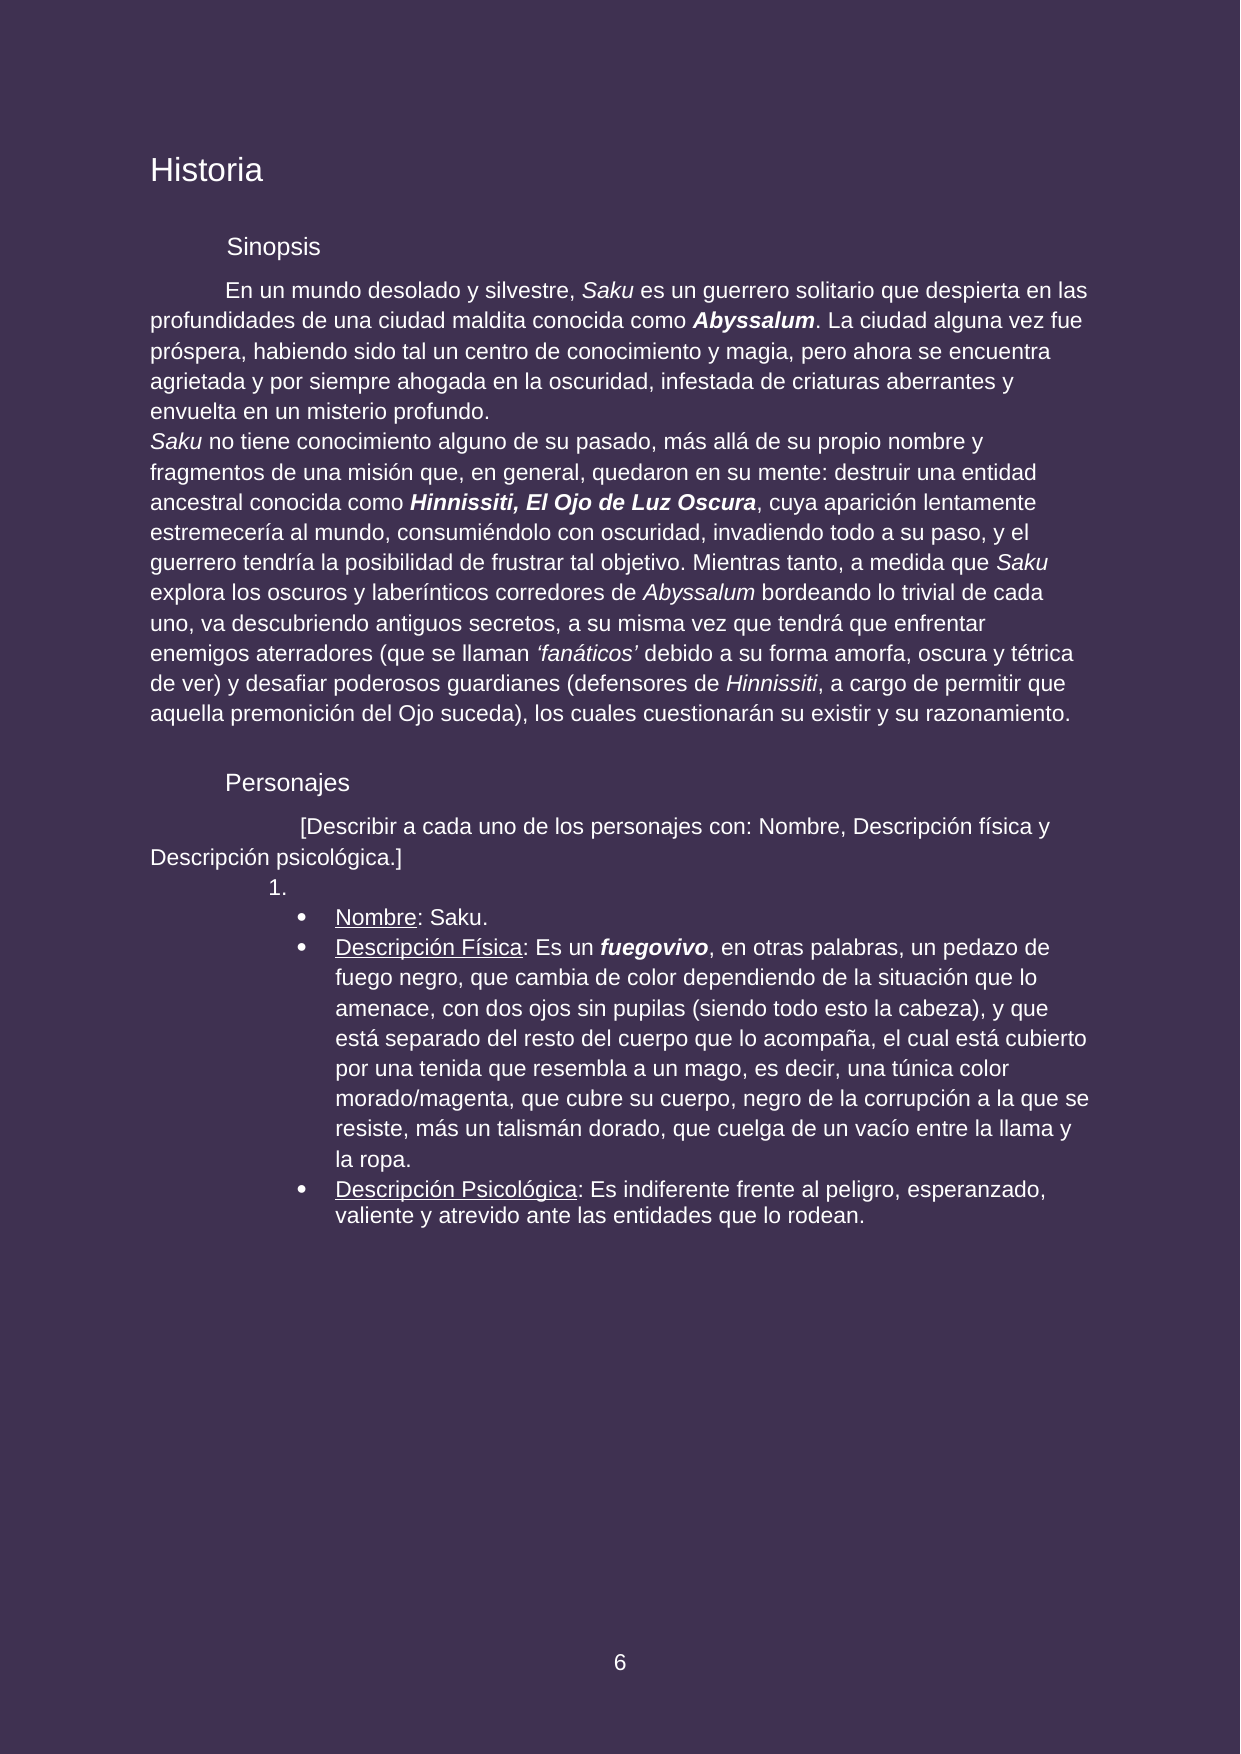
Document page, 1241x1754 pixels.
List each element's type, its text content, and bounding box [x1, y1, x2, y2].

list Nombre: Saku. [298, 904, 1090, 930]
text [Describir a cada uno de los personajes con: Nombre, Descripción física y Descripción psicológica.] [150, 813, 1090, 870]
text Saku no tiene conocimiento alguno de su pasado, más allá de su propio nombre y fragmentos de una misión que, en general, quedaron en su mente: destruir una entidad ancestral conocida como Hinnissiti, El Ojo de Luz Oscura, cuya aparición lentamente estremecería al mundo, consumiéndolo con oscuridad, invadiendo todo a su paso, y el guerrero tendría la posibilidad de frustrar tal objetivo. Mientras tanto, a medida que Saku explora los oscuros y laberínticos corredores de Abyssalum bordeando lo trivial de cada uno, va descubriendo antiguos secretos, a su misma vez que tendrá que enfrentar enemigos aterradores (que se llaman ‘fanáticos’ debido a su forma amorfa, oscura y tétrica de ver) y desafiar poderosos guardianes (defensores de Hinnissiti, a cargo de permitir que aquella premonición del Ojo suceda), los cuales cuestionarán su existir y su razonamiento. [150, 428, 1090, 726]
list Descripción Psicológica: Es indiferente frente al peligro, esperanzado, valiente y atrevido ante las entidades que lo rodean. [298, 1176, 1090, 1228]
list Descripción Física: Es un fuegovivo, en otras palabras, un pedazo de fuego negro, que cambia de color dependiendo de la situación que lo amenace, con dos ojos sin pupilas (siendo todo esto la cabeza), y que está separado del resto del cuerpo que lo acompaña, el cual está cubierto por una tenida que resembla a un mago, es decir, una túnica color morado/magenta, que cubre su cuerpo, negro de la corrupción a la que se resiste, más un talismán dorado, que cuelga de un vacío entre la llama y la ropa. [298, 934, 1090, 1172]
subtitle Historia [150, 150, 1090, 188]
text En un mundo desolado y silvestre, Saku es un guerrero solitario que despierta en las profundidades de una ciudad maldita conocida como Abyssalum. La ciudad alguna vez fue próspera, habiendo sido tal un centro de conocimiento y magia, pero ahora se encuentra agrietada y por siempre ahogada en la oscuridad, infestada de criaturas aberrantes y envuelta en un misterio profundo. [150, 277, 1090, 424]
subtitle Sinopsis [150, 232, 1090, 260]
subtitle Personajes [150, 768, 1090, 797]
